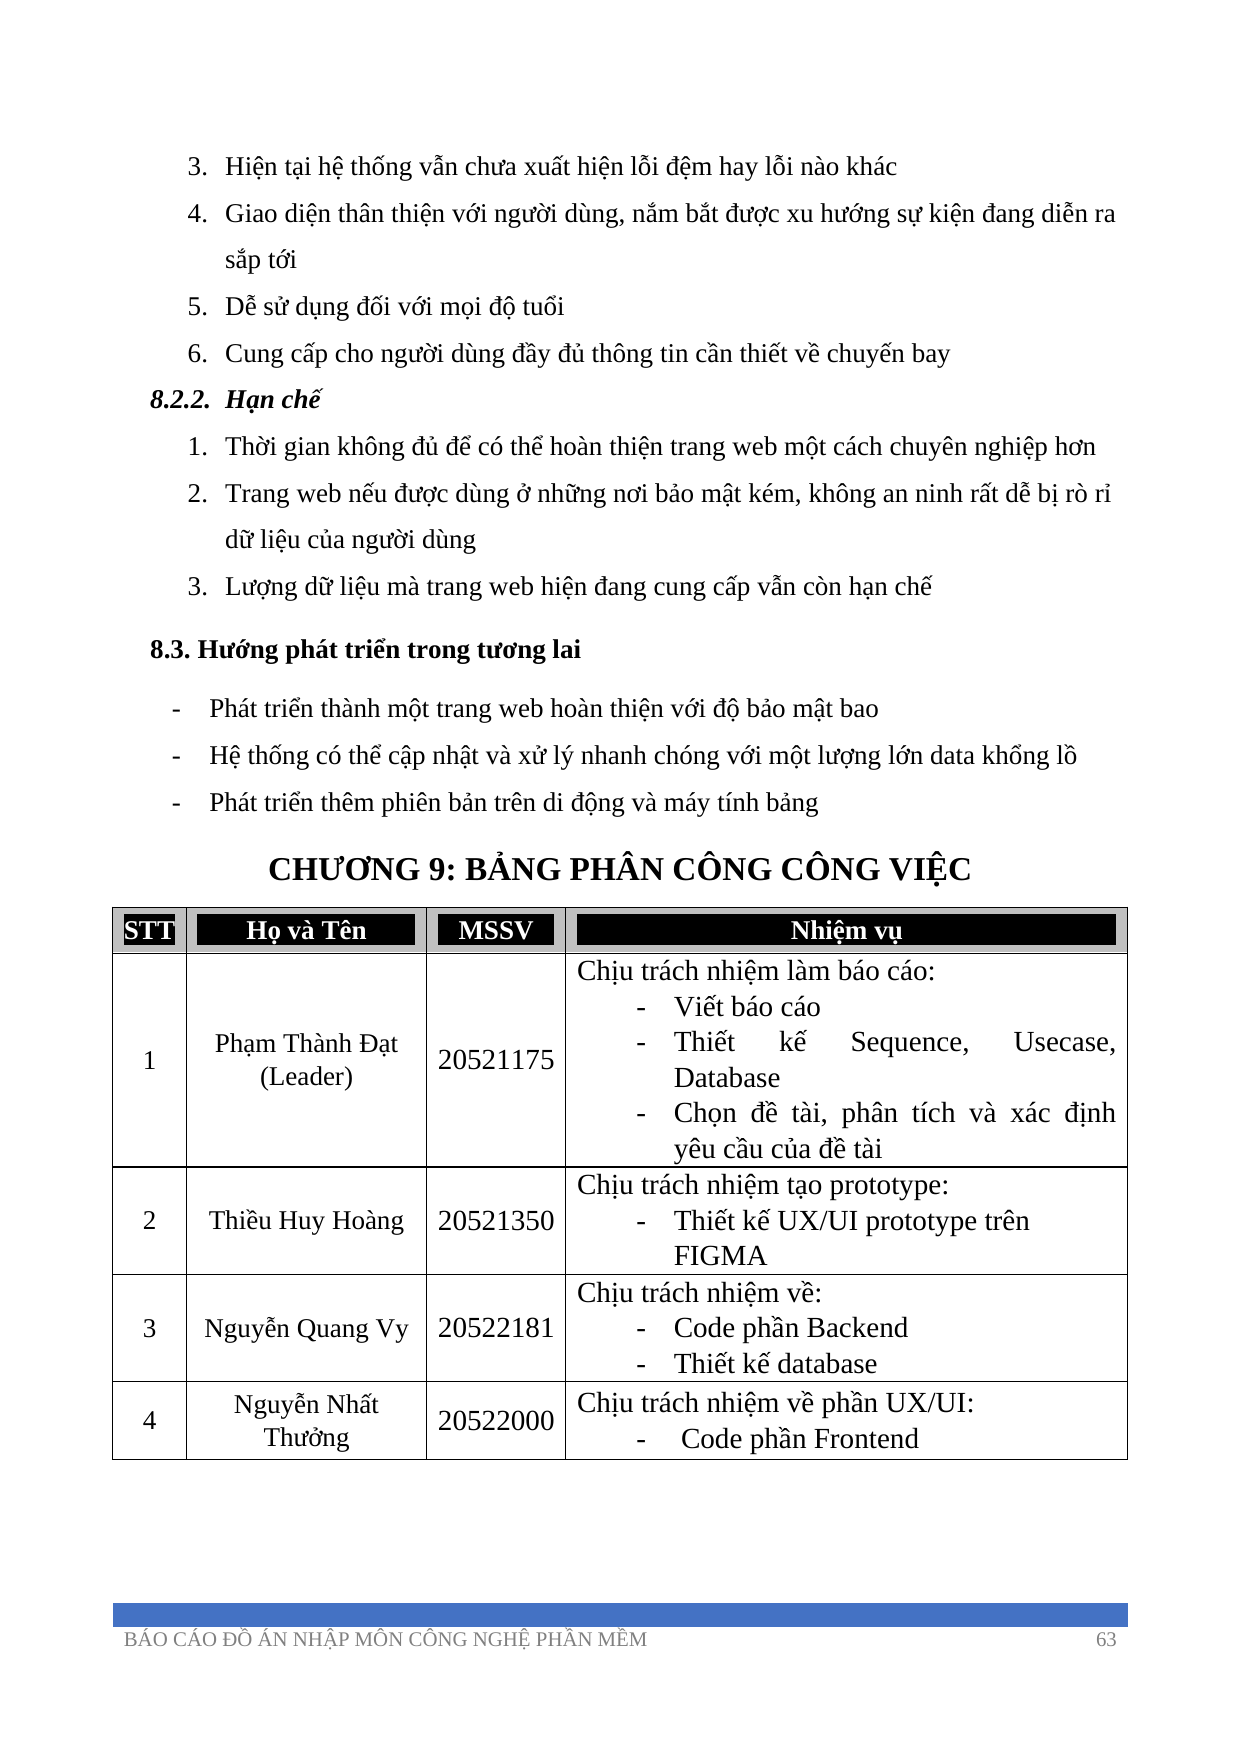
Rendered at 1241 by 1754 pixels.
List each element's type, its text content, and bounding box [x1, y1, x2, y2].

list Hệ thống có thể cập nhật và xử lý nhanh chóng với một lượng lớn data khổng lồ [172, 739, 1128, 770]
table_cell Chịu trách nhiệm làm báo cáo: Viết báo cáo Thiết kế Sequence, Usecase, Database Chọn đề tài, phân tích và xác định yêu cầu của đề tài [566, 954, 1127, 1166]
table_cell Nguyễn Nhất Thưởng [187, 1382, 426, 1459]
table_cell Chịu trách nhiệm tạo prototype: Thiết kế UX/UI prototype trên FIGMA [566, 1168, 1127, 1274]
table_cell Chịu trách nhiệm về: Code phần Backend Thiết kế database [566, 1275, 1127, 1381]
list Hạn chế [150, 383, 1128, 414]
table_cell Nguyễn Quang Vy [187, 1275, 426, 1381]
table_cell 4 [113, 1382, 186, 1459]
table_header Họ và Tên [187, 908, 426, 952]
subtitle Hướng phát triển trong tương lai [150, 633, 1128, 664]
subtitle CHƯƠNG 9: BẢNG PHÂN CÔNG CÔNG VIỆC [112, 849, 1128, 887]
list Cung cấp cho người dùng đầy đủ thông tin cần thiết về chuyến bay [187, 337, 1128, 368]
table_cell 20521175 [427, 954, 565, 1166]
table_cell Chịu trách nhiệm về phần UX/UI: Code phần Frontend [566, 1382, 1127, 1459]
list Trang web nếu được dùng ở những nơi bảo mật kém, không an ninh rất dễ bị rò rỉ dữ liệu của người dùng [187, 477, 1128, 554]
list Lượng dữ liệu mà trang web hiện đang cung cấp vẫn còn hạn chế [187, 570, 1128, 601]
list Giao diện thân thiện với người dùng, nắm bắt được xu hướng sự kiện đang diễn ra sắp tới [187, 197, 1128, 274]
list Phát triển thành một trang web hoàn thiện với độ bảo mật bao [172, 692, 1128, 724]
table_cell Thiều Huy Hoàng [187, 1168, 426, 1274]
table_cell Phạm Thành Đạt (Leader) [187, 954, 426, 1166]
list Hiện tại hệ thống vẫn chưa xuất hiện lỗi đệm hay lỗi nào khác [187, 150, 1128, 181]
table_header MSSV [427, 908, 565, 952]
table_cell 20522000 [427, 1382, 565, 1459]
table_cell 20521350 [427, 1168, 565, 1274]
table_cell 20522181 [427, 1275, 565, 1381]
table_header Nhiệm vụ [566, 908, 1127, 952]
table_cell 1 [113, 954, 186, 1166]
list Dễ sử dụng đối với mọi độ tuổi [187, 290, 1128, 321]
list Phát triển thêm phiên bản trên di động và máy tính bảng [172, 786, 1128, 817]
list Thời gian không đủ để có thể hoàn thiện trang web một cách chuyên nghiệp hơn [187, 430, 1128, 461]
table_header STT [113, 908, 186, 952]
table_cell 2 [113, 1168, 186, 1274]
table_cell 3 [113, 1275, 186, 1381]
